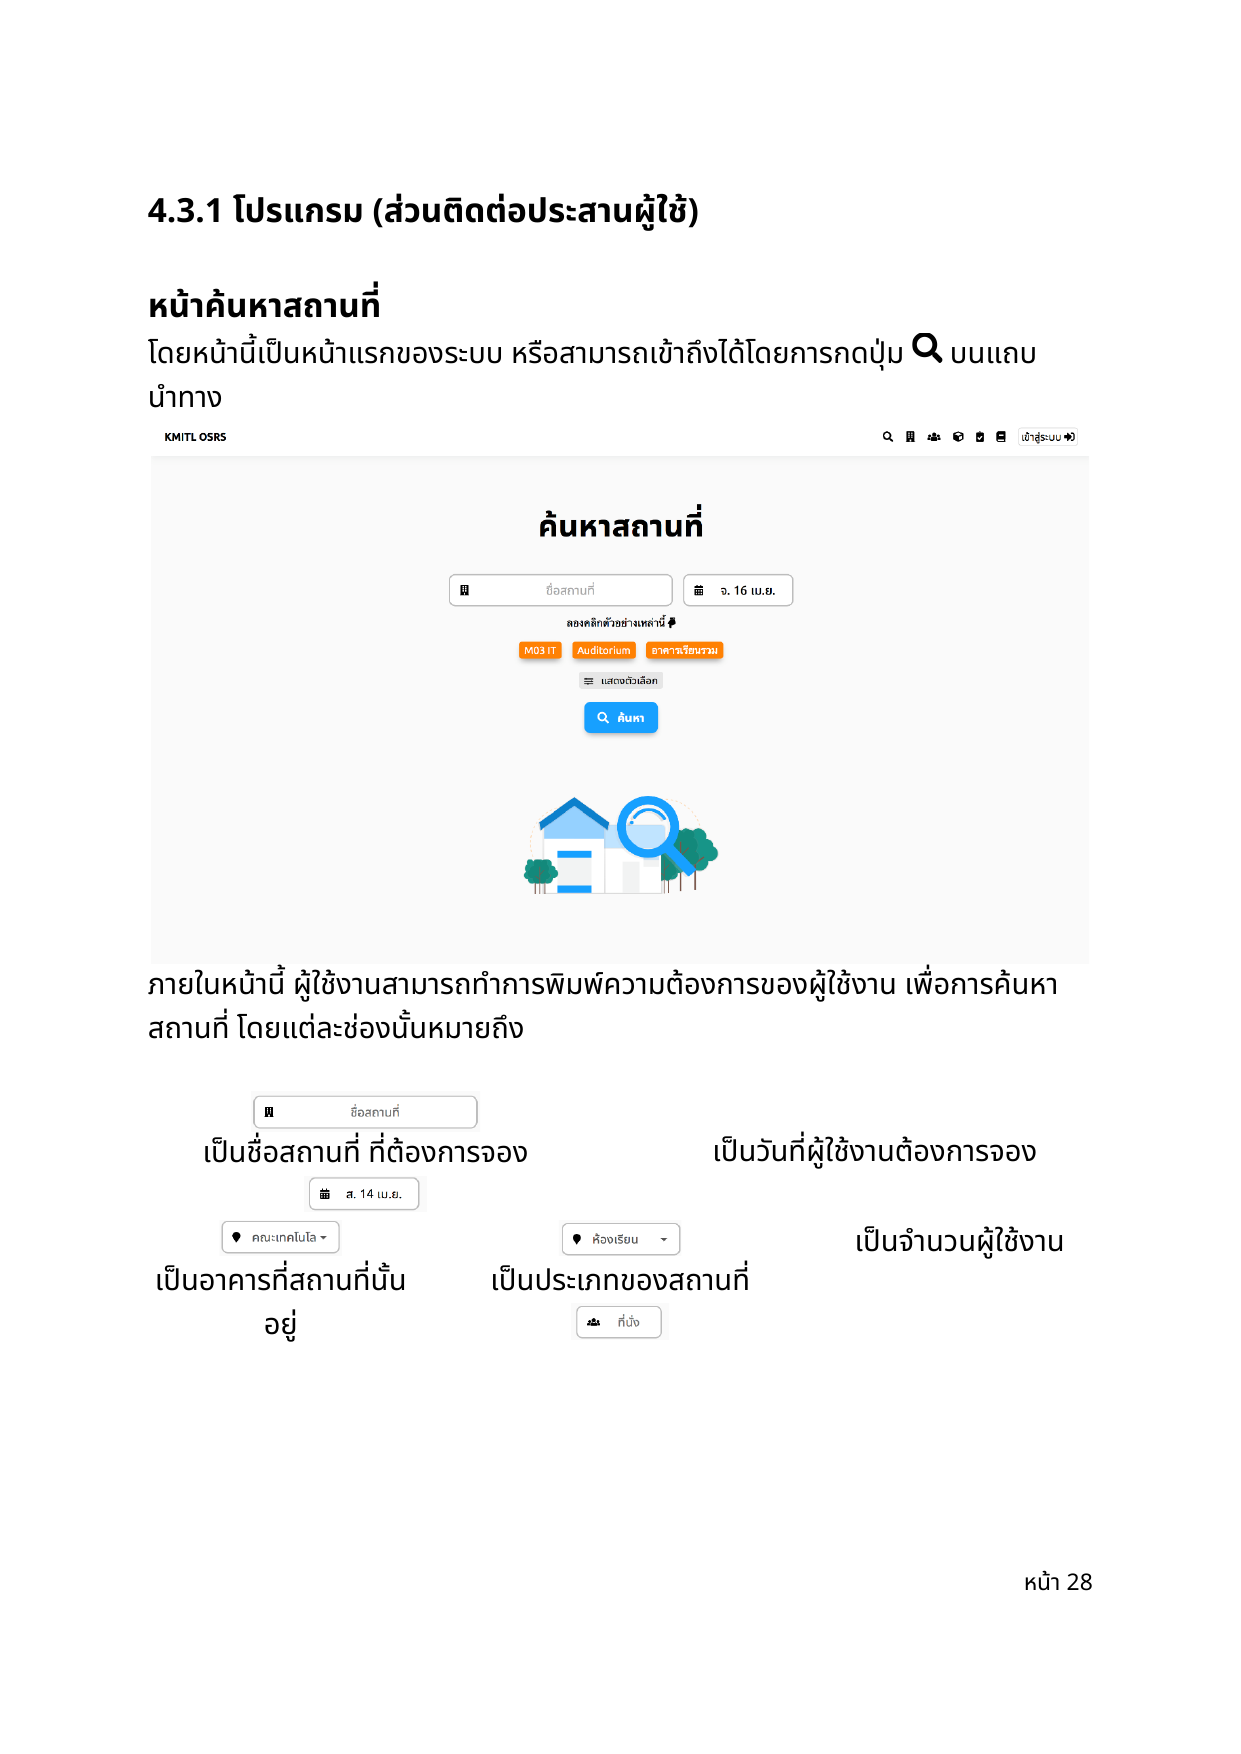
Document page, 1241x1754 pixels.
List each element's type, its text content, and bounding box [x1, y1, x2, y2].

picture [558, 1220, 682, 1256]
text เป็นอาคารที่สถานที่นั้นอยู่ [148, 1260, 413, 1348]
text เป็นประเภทของสถานที่ [487, 1260, 753, 1304]
text โดยหน้านี้เป็นหน้าแรกของระบบ หรือสามารถเข้าถึงได้โดยการกดปุ่ม บนแถบนำทาง [148, 332, 1092, 420]
subtitle หน้าค้นหาสถานที่ [148, 282, 1092, 332]
text ภายในหน้านี้ ผู้ใช้งานสามารถทำการพิมพ์ความต้องการของผู้ใช้งาน เพื่อการค้นหาสถานที่ โดยแต่ละช่องนั้นหมายถึง [148, 963, 1092, 1051]
picture [219, 1220, 342, 1256]
subtitle 4.3.1 โปรแกรม (ส่วนติดต่อประสานผู้ใช้) [148, 187, 1092, 238]
picture [251, 1091, 481, 1132]
picture [912, 333, 943, 363]
picture [151, 420, 1090, 964]
text เป็นชื่อสถานที่ ที่ต้องการจอง [148, 1132, 583, 1220]
picture [304, 1176, 427, 1212]
picture [571, 1303, 670, 1340]
text เป็นจำนวนผู้ใช้งาน [827, 1220, 1092, 1264]
text เป็นวันที่ผู้ใช้งานต้องการจอง [657, 1131, 1092, 1175]
